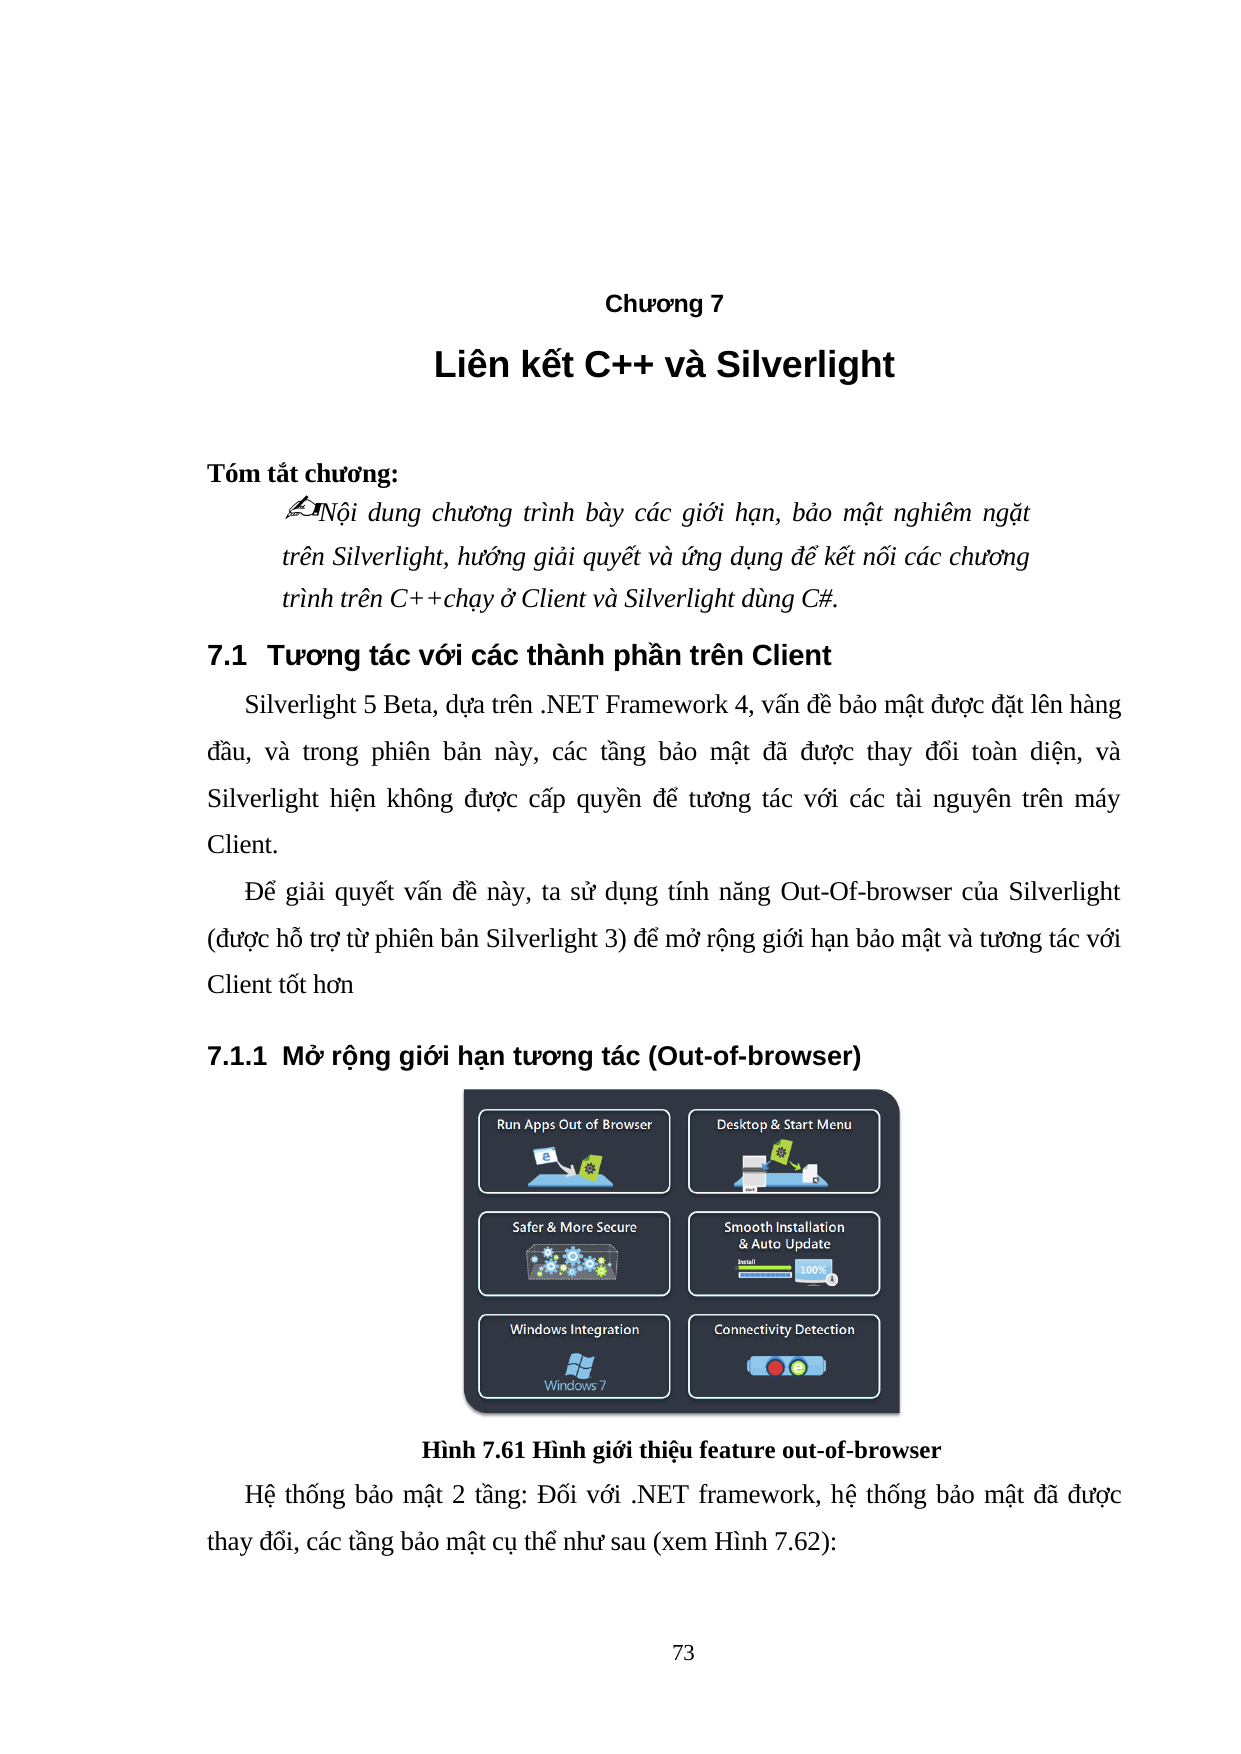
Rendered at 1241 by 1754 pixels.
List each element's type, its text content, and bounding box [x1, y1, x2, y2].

text Silverlight 5 Beta, dựa trên .NET Framework 4, vấn đề bảo mật được đặt lên hàng đầu, và trong phiên bản này, các tầng bảo mật đã được thay đổi toàn diện, và Silverlight hiện không được cấp quyền để tương tác với các tài nguyên trên máy Client. [207, 688, 1122, 859]
text Để giải quyết vấn đề này, ta sử dụng tính năng Out-Of-browser của Silverlight (được hỗ trợ từ phiên bản Silverlight 3) để mở rộng giới hạn bảo mật và tương tác với Client tốt hơn [207, 875, 1122, 999]
text Tóm tắt chương: [207, 457, 1122, 488]
subtitle Mở rộng giới hạn tương tác (Out-of-browser) [207, 1040, 1122, 1071]
subtitle Tương tác với các thành phần trên Client [207, 638, 1122, 672]
subtitle Liên kết C++ và Silverlight [207, 278, 1122, 385]
text Nội dung chương trình bày các giới hạn, bảo mật nghiêm ngặt trên Silverlight, hướng giải quyết và ứng dụng để kết nối các chương trình trên C++chạy ở Client và Silverlight dùng C#. [282, 488, 1031, 613]
picture [458, 1087, 905, 1421]
